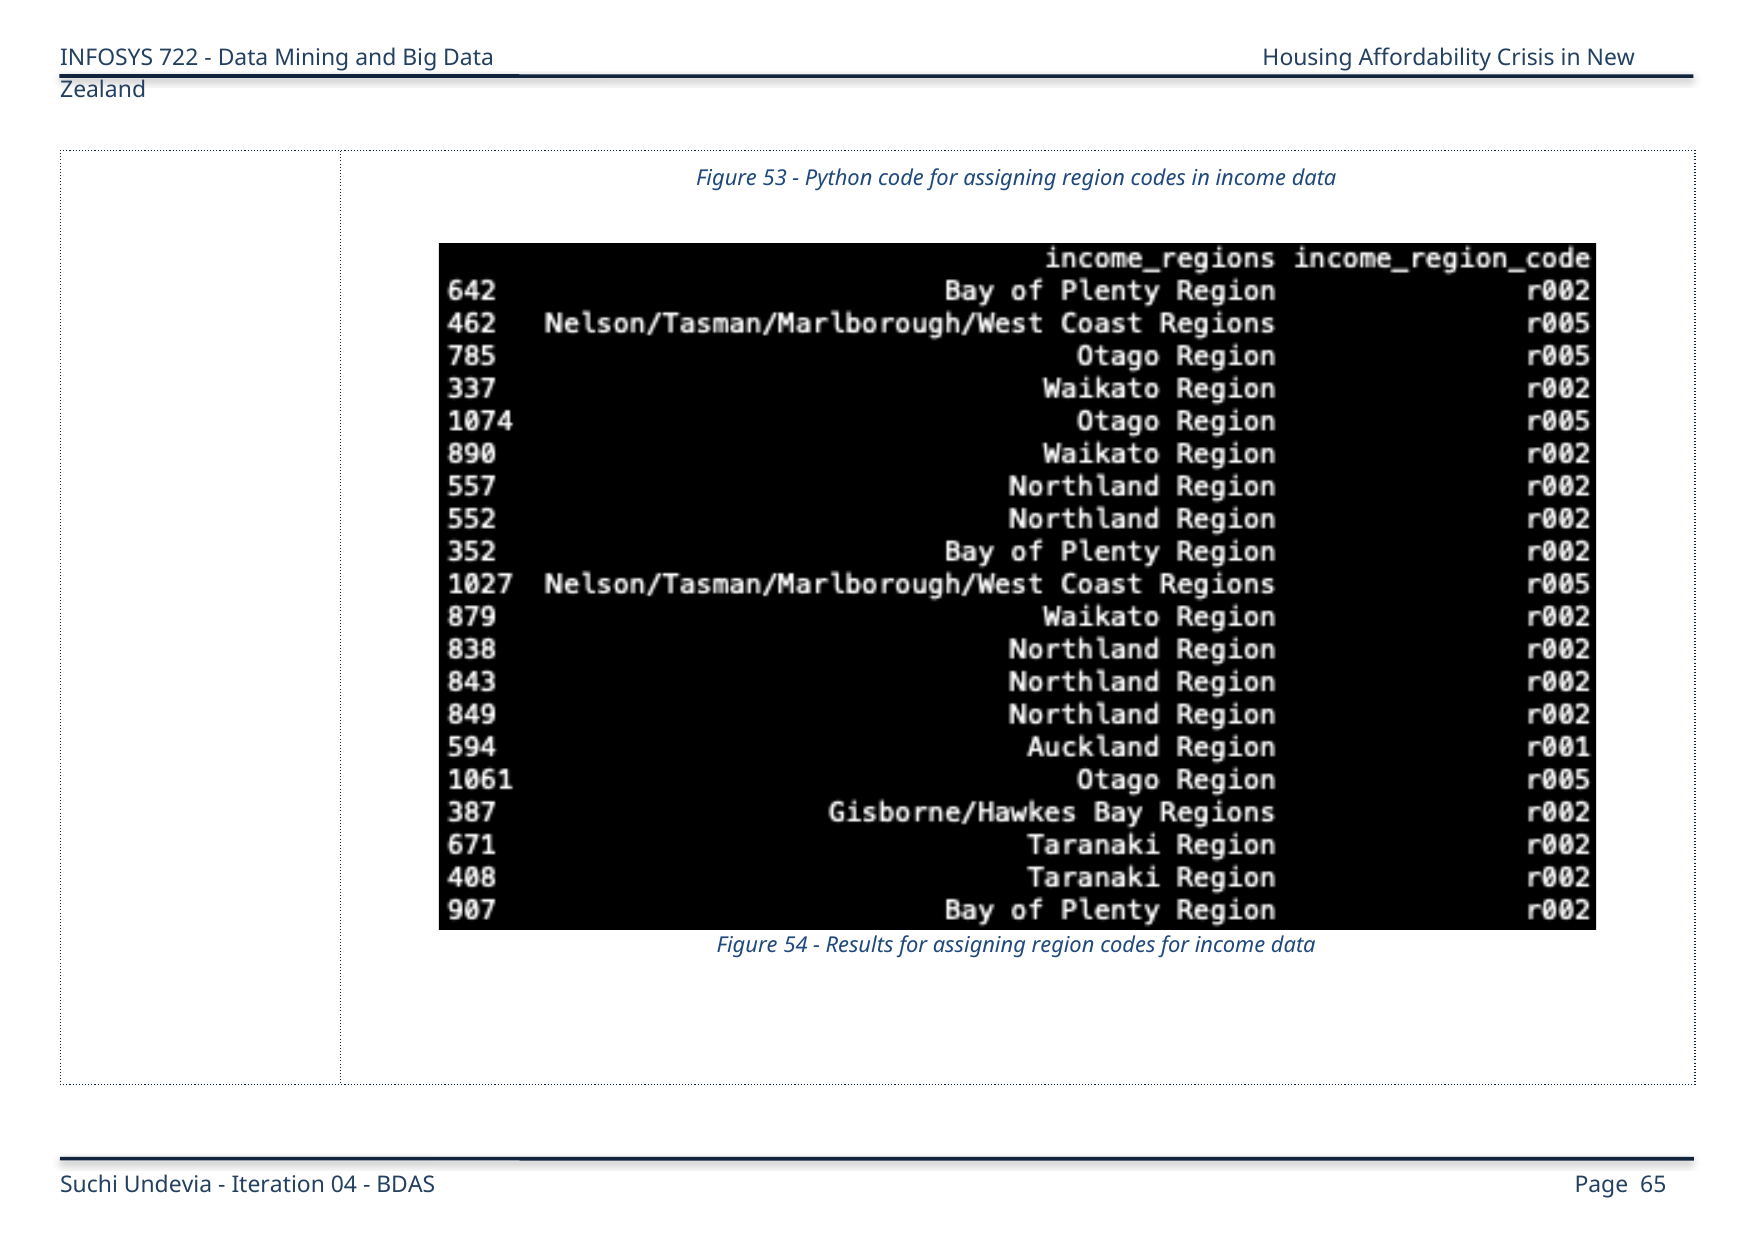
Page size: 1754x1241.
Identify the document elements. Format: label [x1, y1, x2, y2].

picture [438, 243, 1597, 930]
table_cell [340, 150, 1695, 1084]
